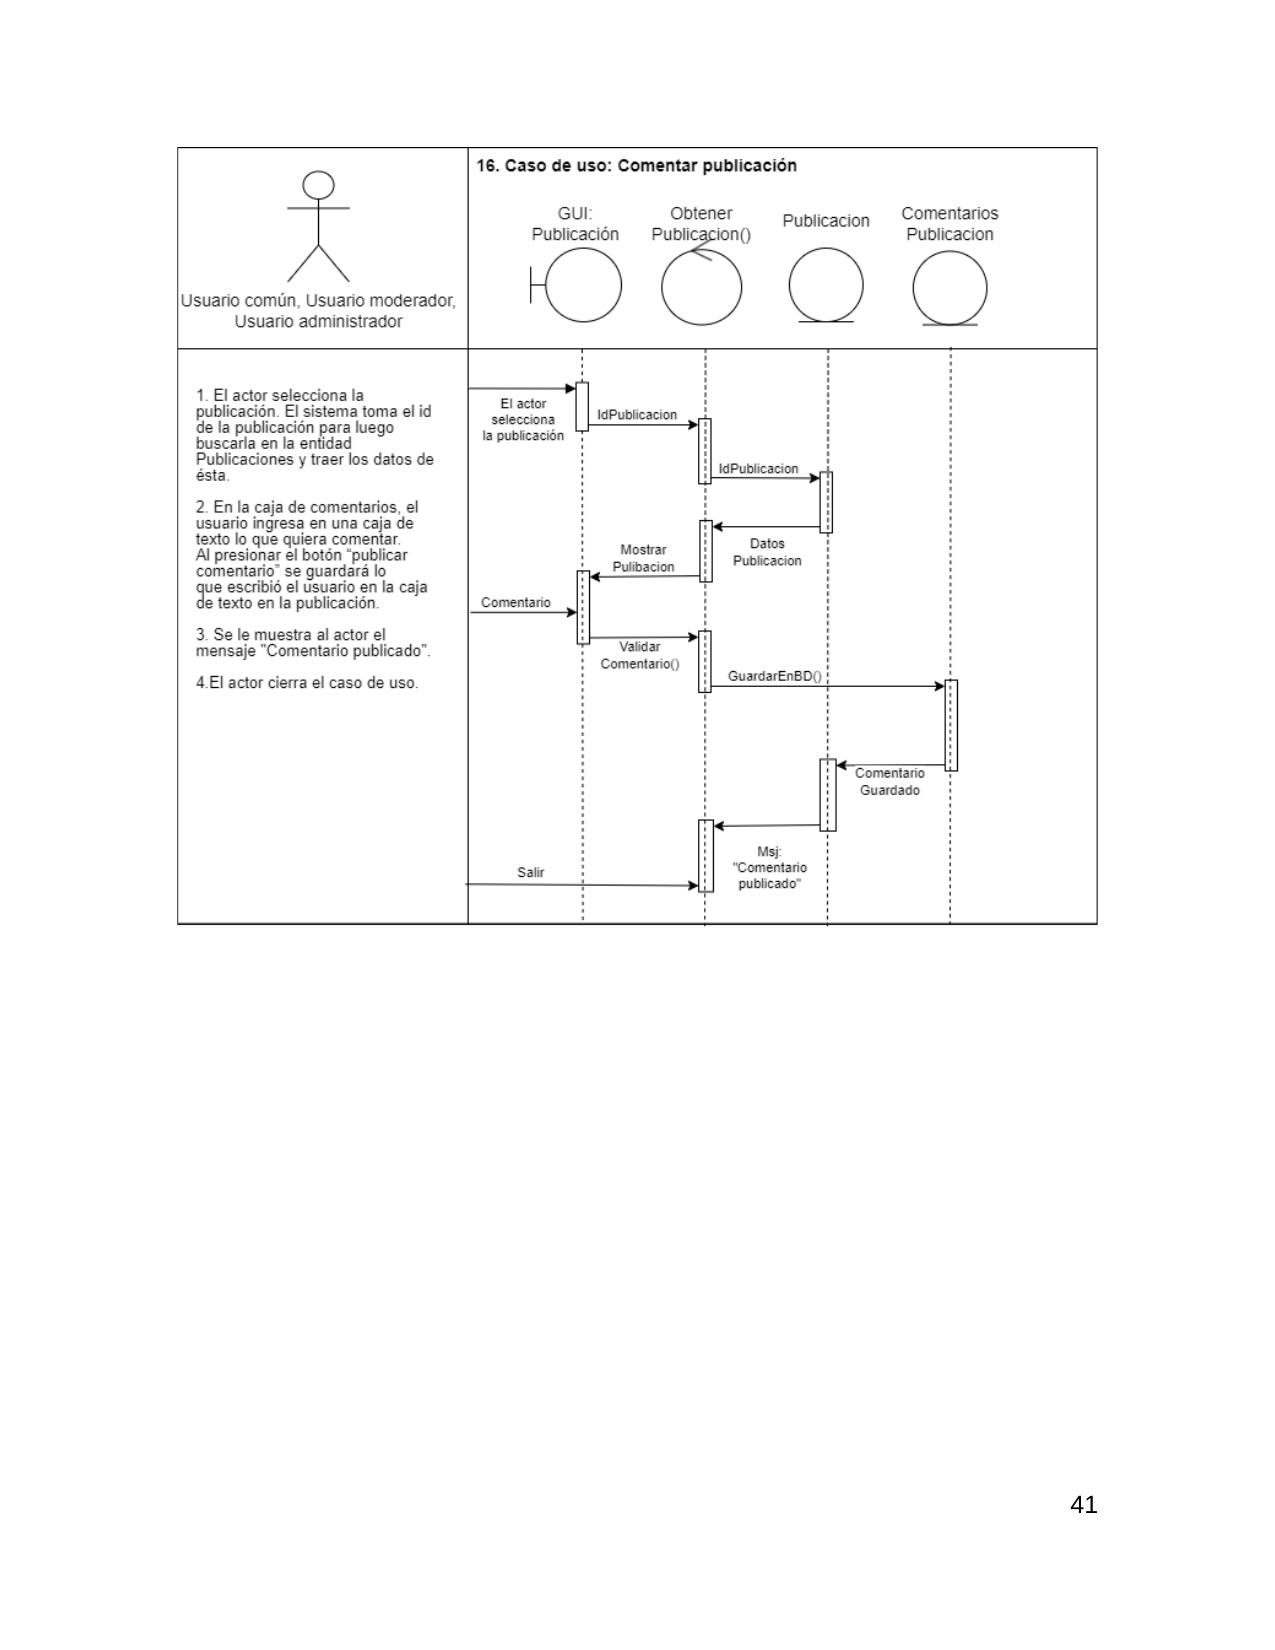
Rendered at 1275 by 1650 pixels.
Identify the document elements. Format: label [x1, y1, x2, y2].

picture [177, 147, 1098, 930]
